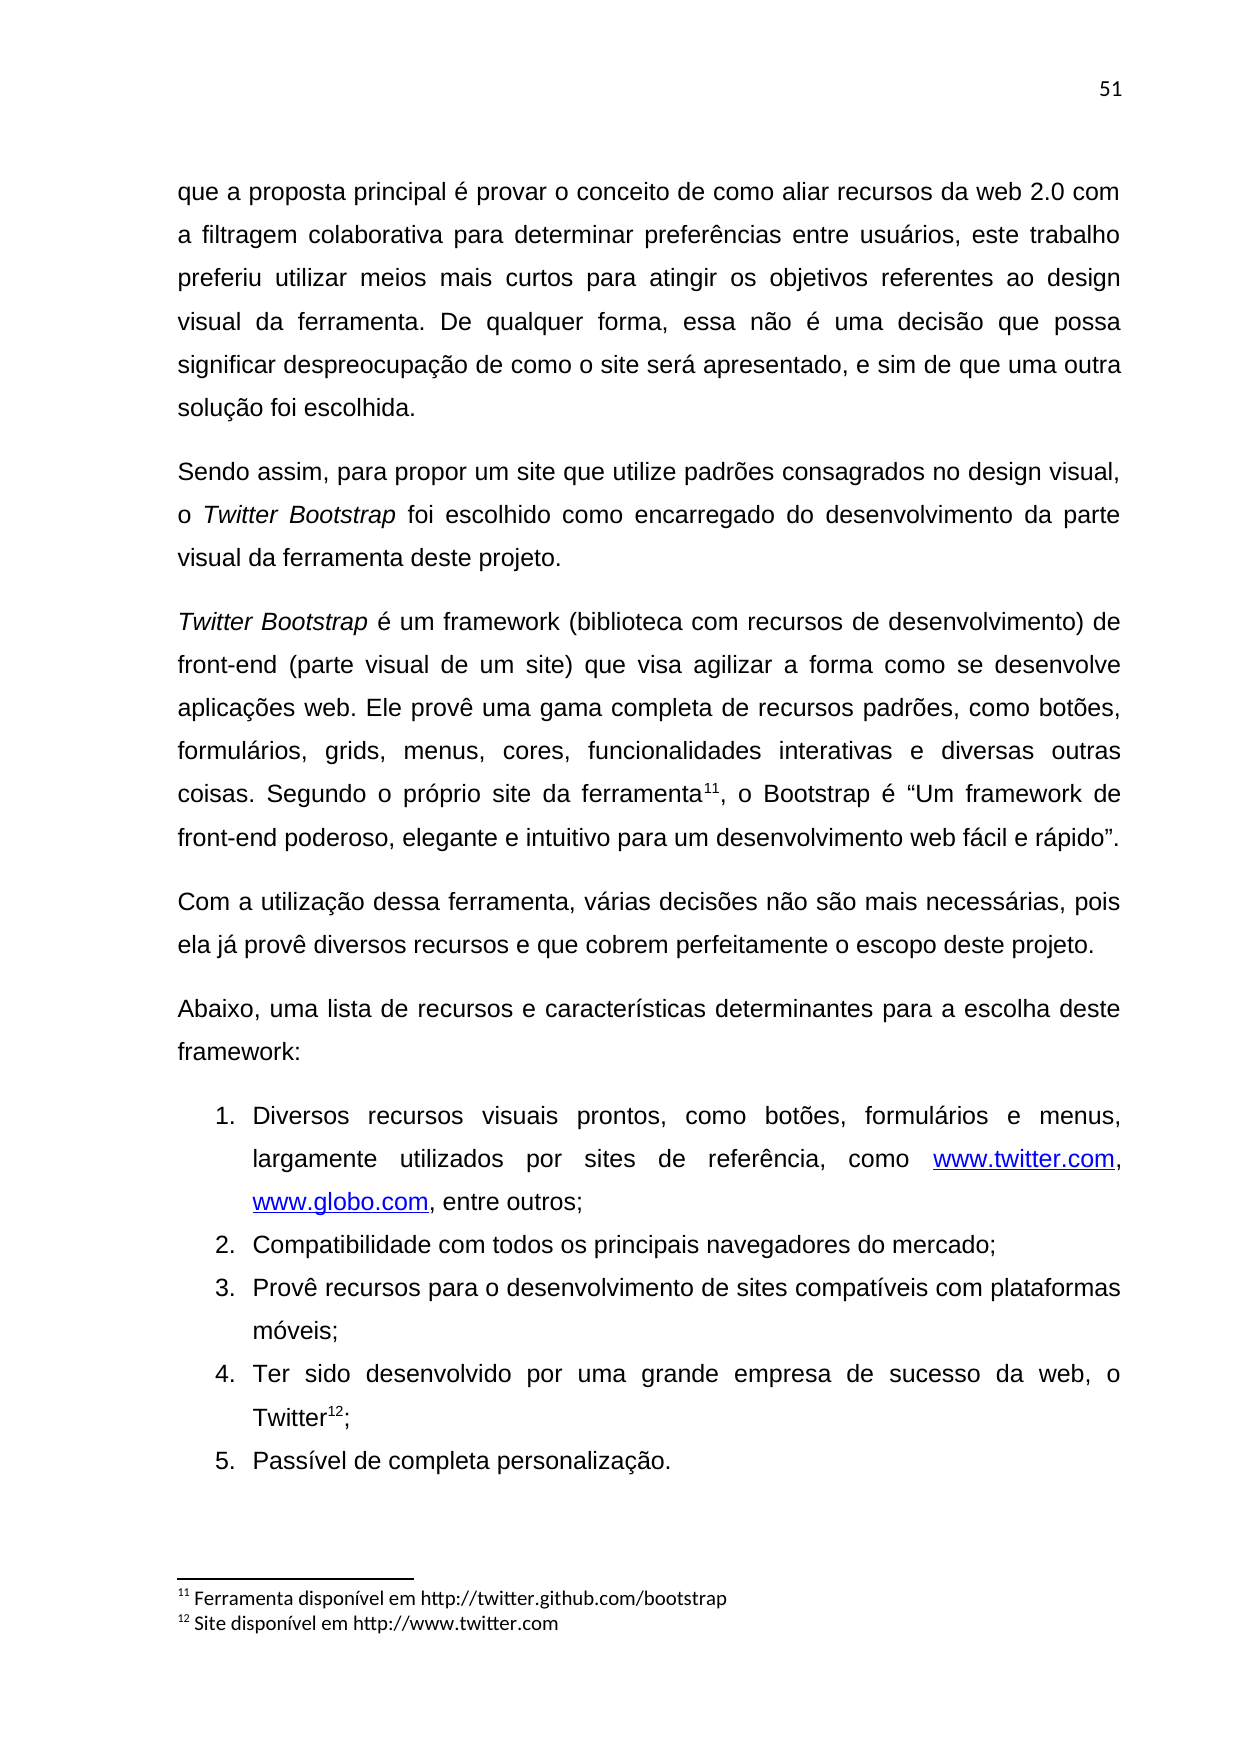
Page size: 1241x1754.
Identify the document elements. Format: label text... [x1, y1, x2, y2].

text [177, 177, 1122, 422]
text Com a utilização dessa ferramenta, várias decisões não são mais necessárias, pois ela já provê diversos recursos e que cobrem perfeitamente o escopo deste projeto. [177, 887, 1122, 958]
list Passível de completa personalização. [215, 1446, 1122, 1474]
text Abaixo, uma lista de recursos e características determinantes para a escolha deste framework: [177, 994, 1122, 1066]
list Compatibilidade com todos os principais navegadores do mercado; [215, 1230, 1122, 1259]
text Twitter Bootstrap é um framework (biblioteca com recursos de desenvolvimento) de front-end (parte visual de um site) que visa agilizar a forma como se desenvolve aplicações web. Ele provê uma gama completa de recursos padrões, como botões, formulários, grids, menus, cores, funcionalidades interativas e diversas outras coisas. Segundo o próprio site da ferramenta, o Bootstrap é “Um framework de front-end poderoso, elegante e intuitivo para um desenvolvimento web fácil e rápido”. [177, 607, 1122, 851]
text Sendo assim, para propor um site que utilize padrões consagrados no design visual, o Twitter Bootstrap foi escolhido como encarregado do desenvolvimento da parte visual da ferramenta deste projeto. [177, 457, 1122, 572]
list Ter sido desenvolvido por uma grande empresa de sucesso da web, o Twitter; [215, 1359, 1122, 1431]
list Provê recursos para o desenvolvimento de sites compatíveis com plataformas móveis; [215, 1273, 1122, 1345]
list Diversos recursos visuais prontos, como botões, formulários e menus, largamente utilizados por sites de referência, como www.twitter.com, www.globo.com, entre outros; [215, 1101, 1122, 1216]
